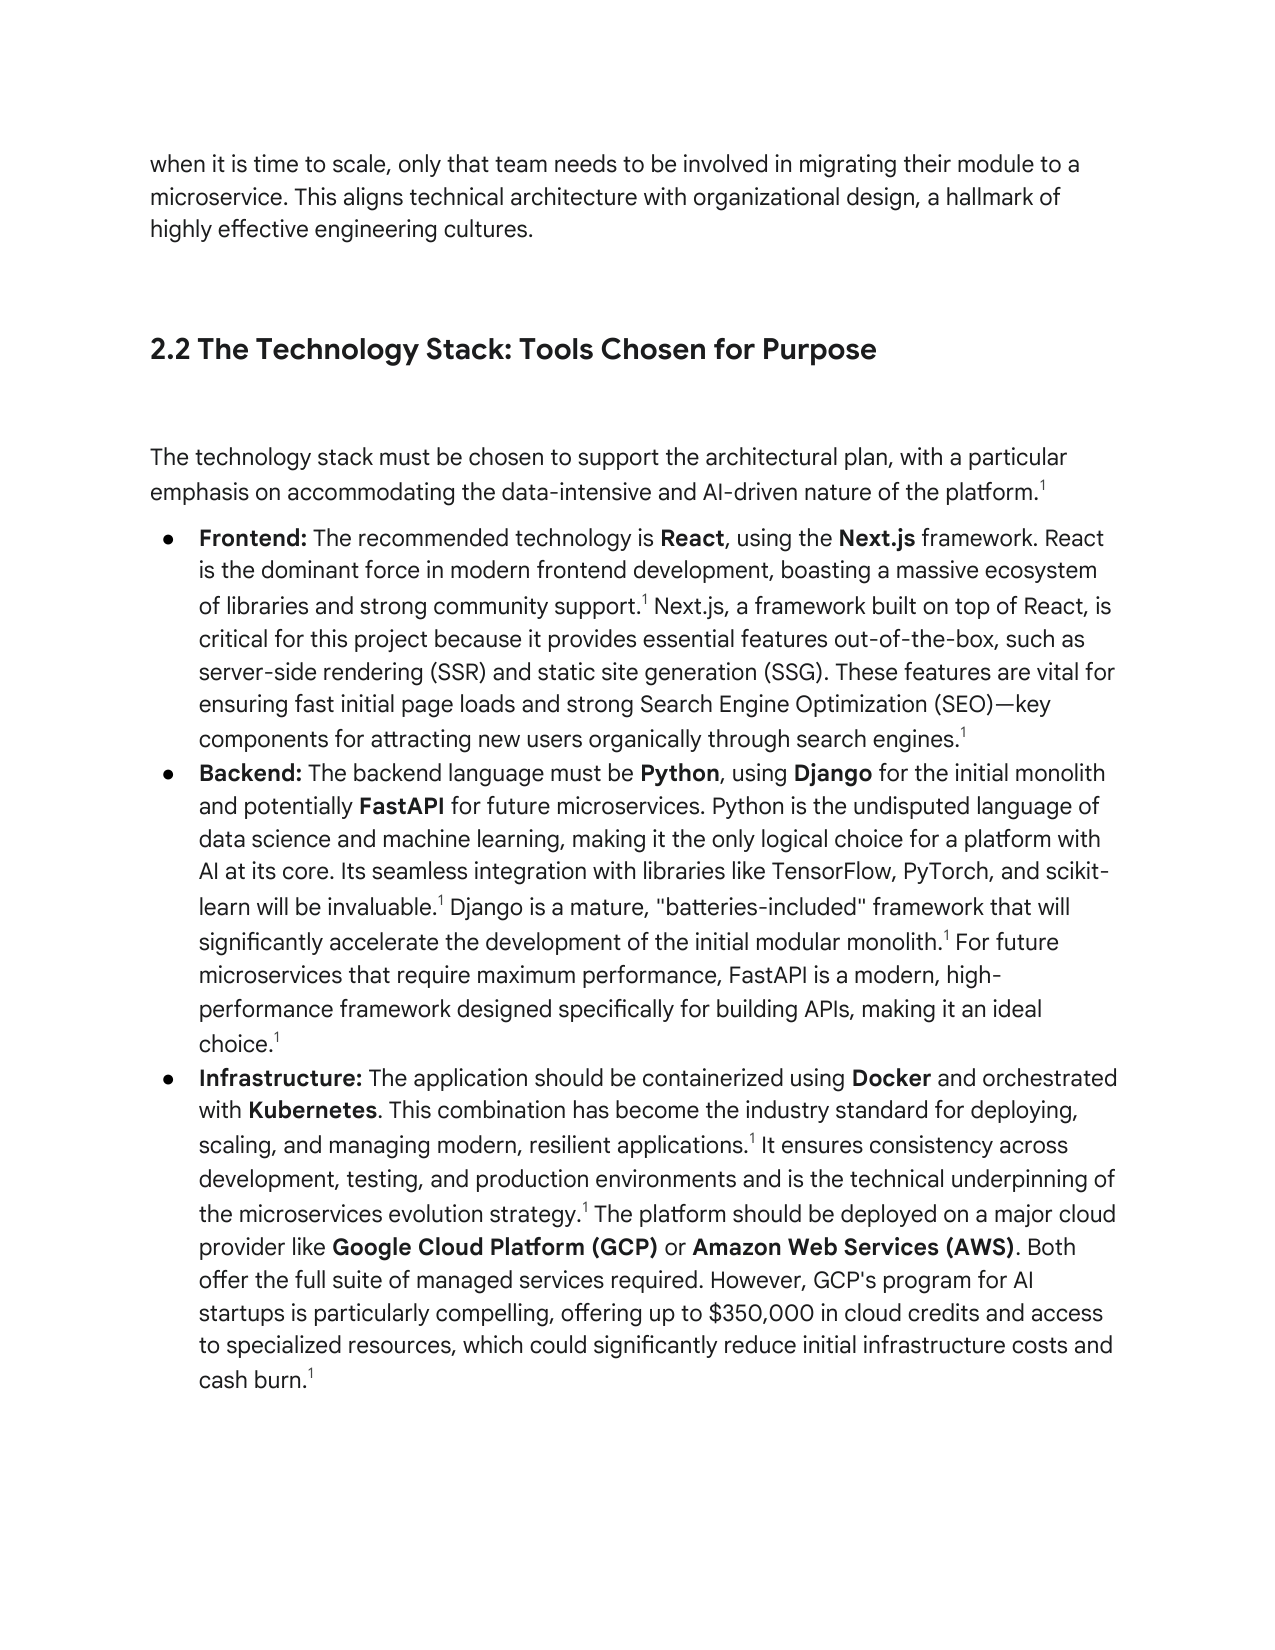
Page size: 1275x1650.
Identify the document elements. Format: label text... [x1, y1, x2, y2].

list Backend: The backend language must be Python, using Django for the initial monolith and potentially FastAPI for future microservices. Python is the undisputed language of data science and machine learning, making it the only logical choice for a platform with AI at its core. Its seamless integration with libraries like TensorFlow, PyTorch, and scikit-learn will be invaluable.1 Django is a mature, "batteries-included" framework that will significantly accelerate the development of the initial modular monolith.1 For future microservices that require maximum performance, FastAPI is a modern, high-performance framework designed specifically for building APIs, making it an ideal choice.1 [161, 759, 1125, 1059]
list Infrastructure: The application should be containerized using Docker and orchestrated with Kubernetes. This combination has become the industry standard for deploying, scaling, and managing modern, resilient applications.1 It ensures consistency across development, testing, and production environments and is the technical underpinning of the microservices evolution strategy.1 The platform should be deployed on a major cloud provider like Google Cloud Platform (GCP) or Amazon Web Services (AWS). Both offer the full suite of managed services required. However, GCP's program for AI startups is particularly compelling, offering up to $350,000 in cloud credits and access to specialized resources, which could significantly reduce initial infrastructure costs and cash burn.1 [161, 1064, 1125, 1396]
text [150, 150, 1125, 244]
subtitle 2.2 The Technology Stack: Tools Chosen for Purpose [150, 331, 1125, 367]
list Frontend: The recommended technology is React, using the Next.js framework. React is the dominant force in modern frontend development, boasting a massive ecosystem of libraries and strong community support.1 Next.js, a framework built on top of React, is critical for this project because it provides essential features out-of-the-box, such as server-side rendering (SSR) and static site generation (SSG). These features are vital for ensuring fast initial page loads and strong Search Engine Optimization (SEO)—key components for attracting new users organically through search engines.1 [161, 524, 1125, 755]
text The technology stack must be chosen to support the architectural plan, with a particular emphasis on accommodating the data-intensive and AI-driven nature of the platform.1 [150, 443, 1125, 507]
